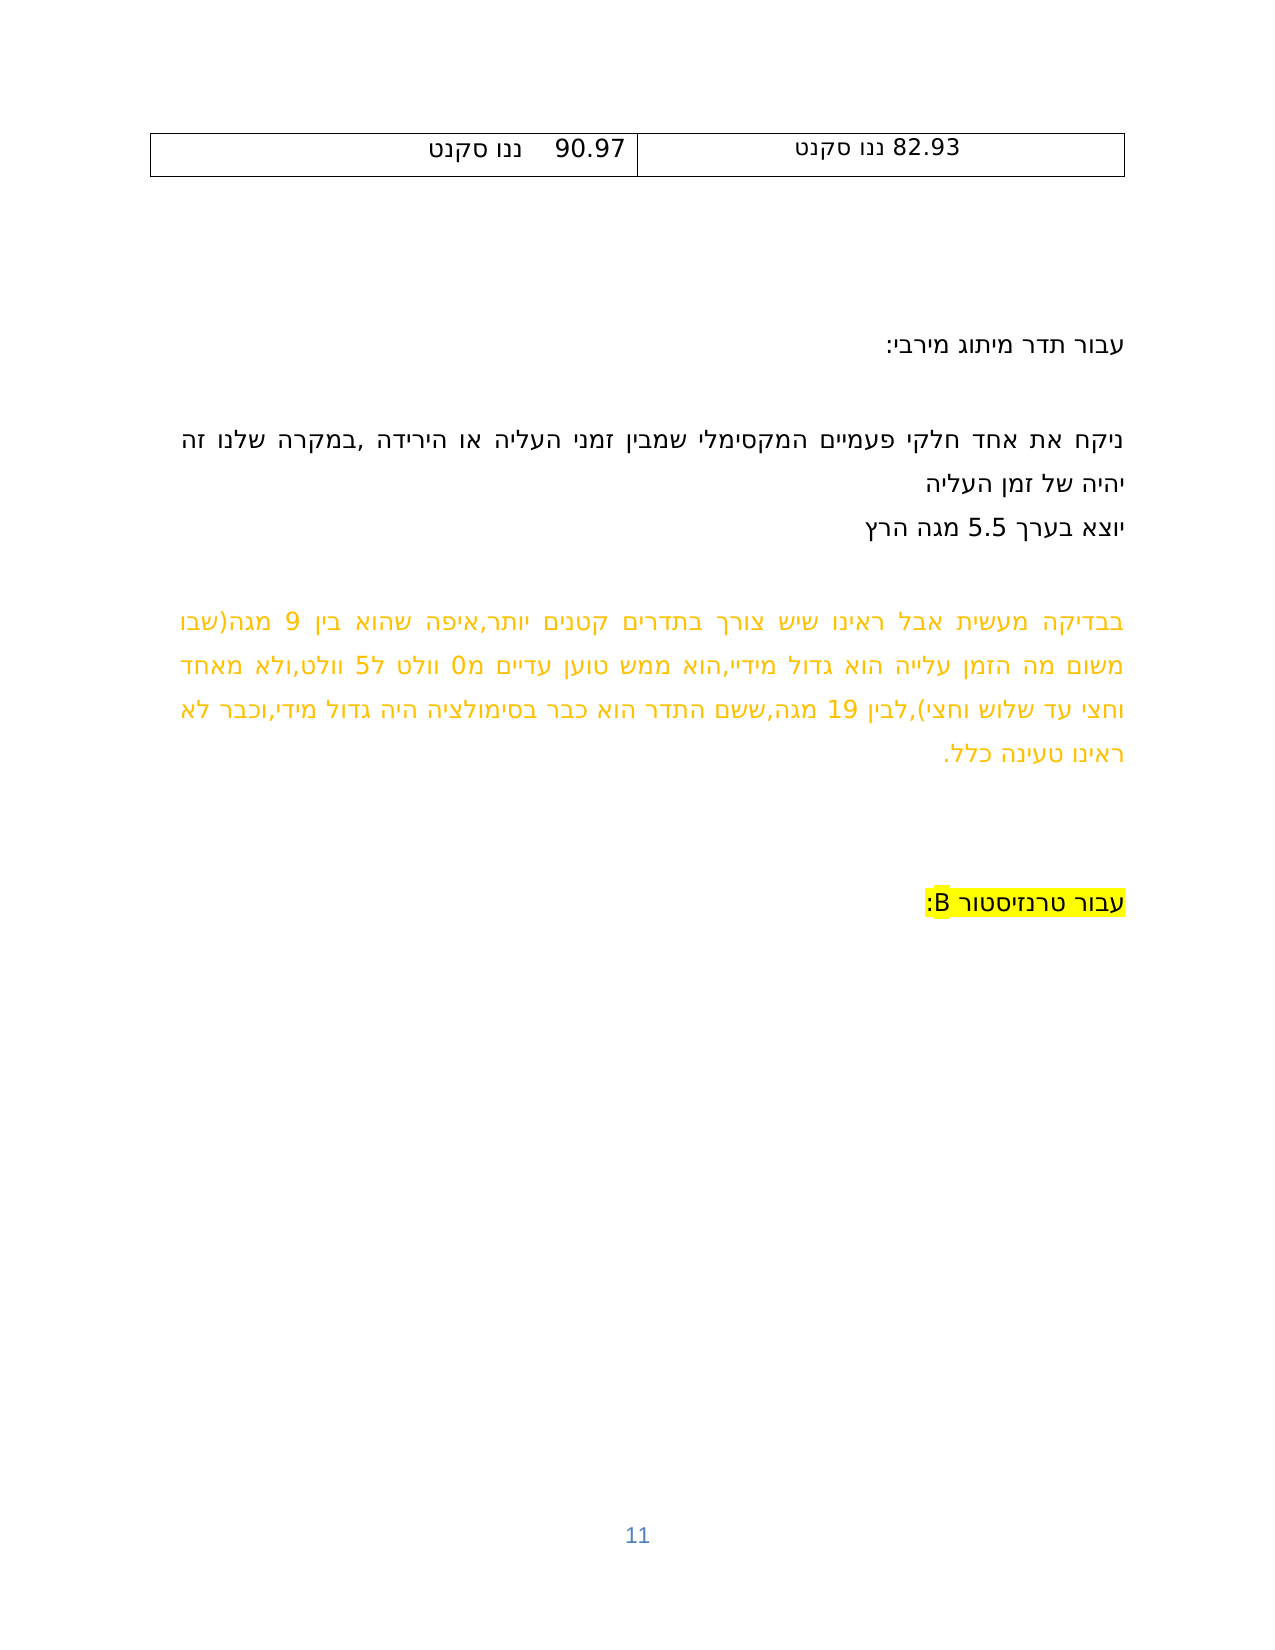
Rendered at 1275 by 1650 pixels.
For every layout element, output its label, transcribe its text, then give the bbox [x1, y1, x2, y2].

text ניקח את אחד חלקי פעמיים המקסימלי שמבין זמני העליה או הירידה ,במקרה שלנו זה יהיה של זמן העליה [179, 425, 1125, 498]
text עבור טרנזיסטור B: [179, 884, 1125, 919]
text עבור תדר מיתוג מירבי: [179, 330, 1125, 359]
text יוצא בערך 5.5 מגה הרץ [179, 513, 1125, 542]
table_cell 90.97 ננו סקנט [151, 134, 637, 176]
text בבדיקה מעשית אבל ראינו שיש צורך בתדרים קטנים יותר,איפה שהוא בין 9 מגה(שבו משום מה הזמן עלייה הוא גדול מידיי,הוא ממש טוען עדיים מ0 וולט ל5 וולט,ולא מאחד וחצי עד שלוש וחצי),לבין 19 מגה,ששם התדר הוא כבר בסימולציה היה גדול מידי,וכבר לא ראינו טעינה כלל. [179, 607, 1125, 768]
table_cell 82.93 ננו סקנט [638, 134, 1124, 176]
